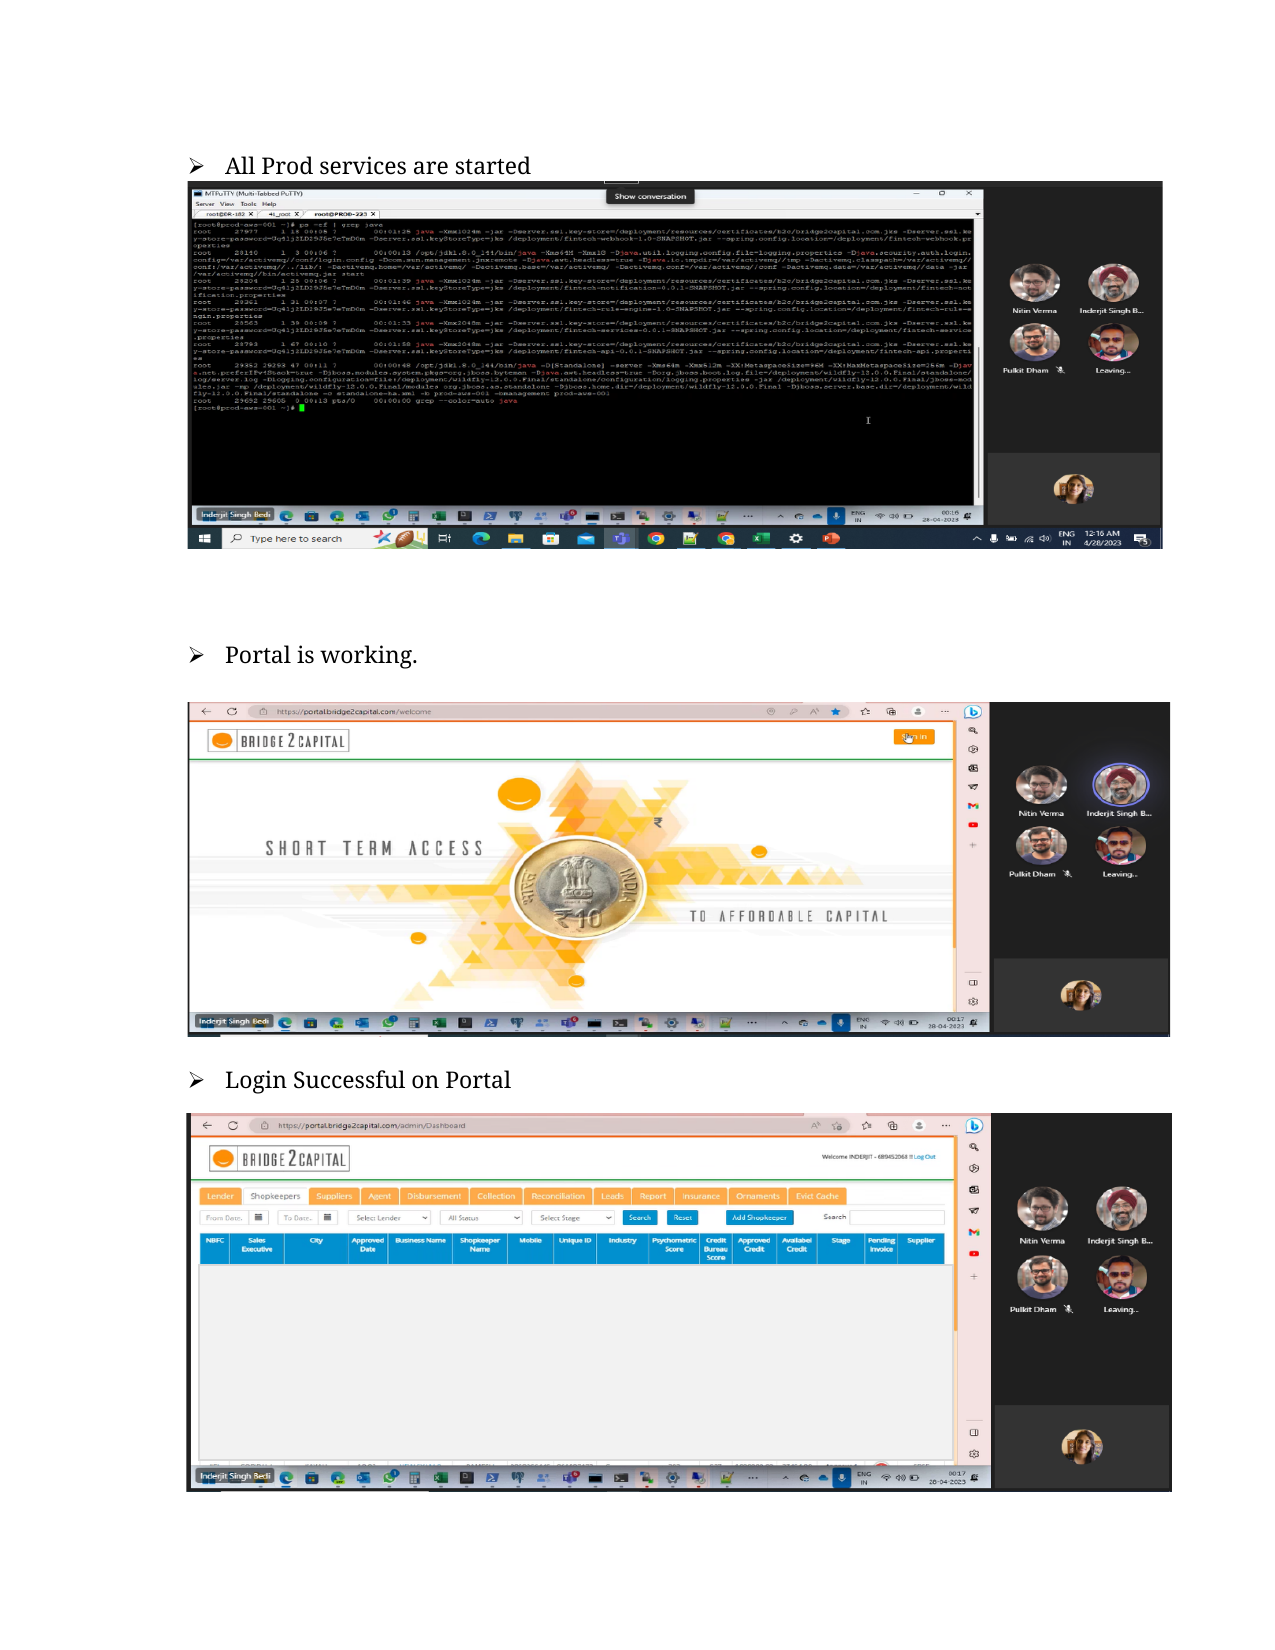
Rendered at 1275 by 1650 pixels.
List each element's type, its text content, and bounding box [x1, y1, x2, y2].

picture [187, 702, 1171, 1037]
picture [186, 1113, 1172, 1492]
list All Prod services are started [187, 150, 1125, 181]
list Portal is working. [187, 639, 1125, 671]
list Login Successful on Portal [187, 1064, 1125, 1096]
picture [187, 181, 1163, 549]
